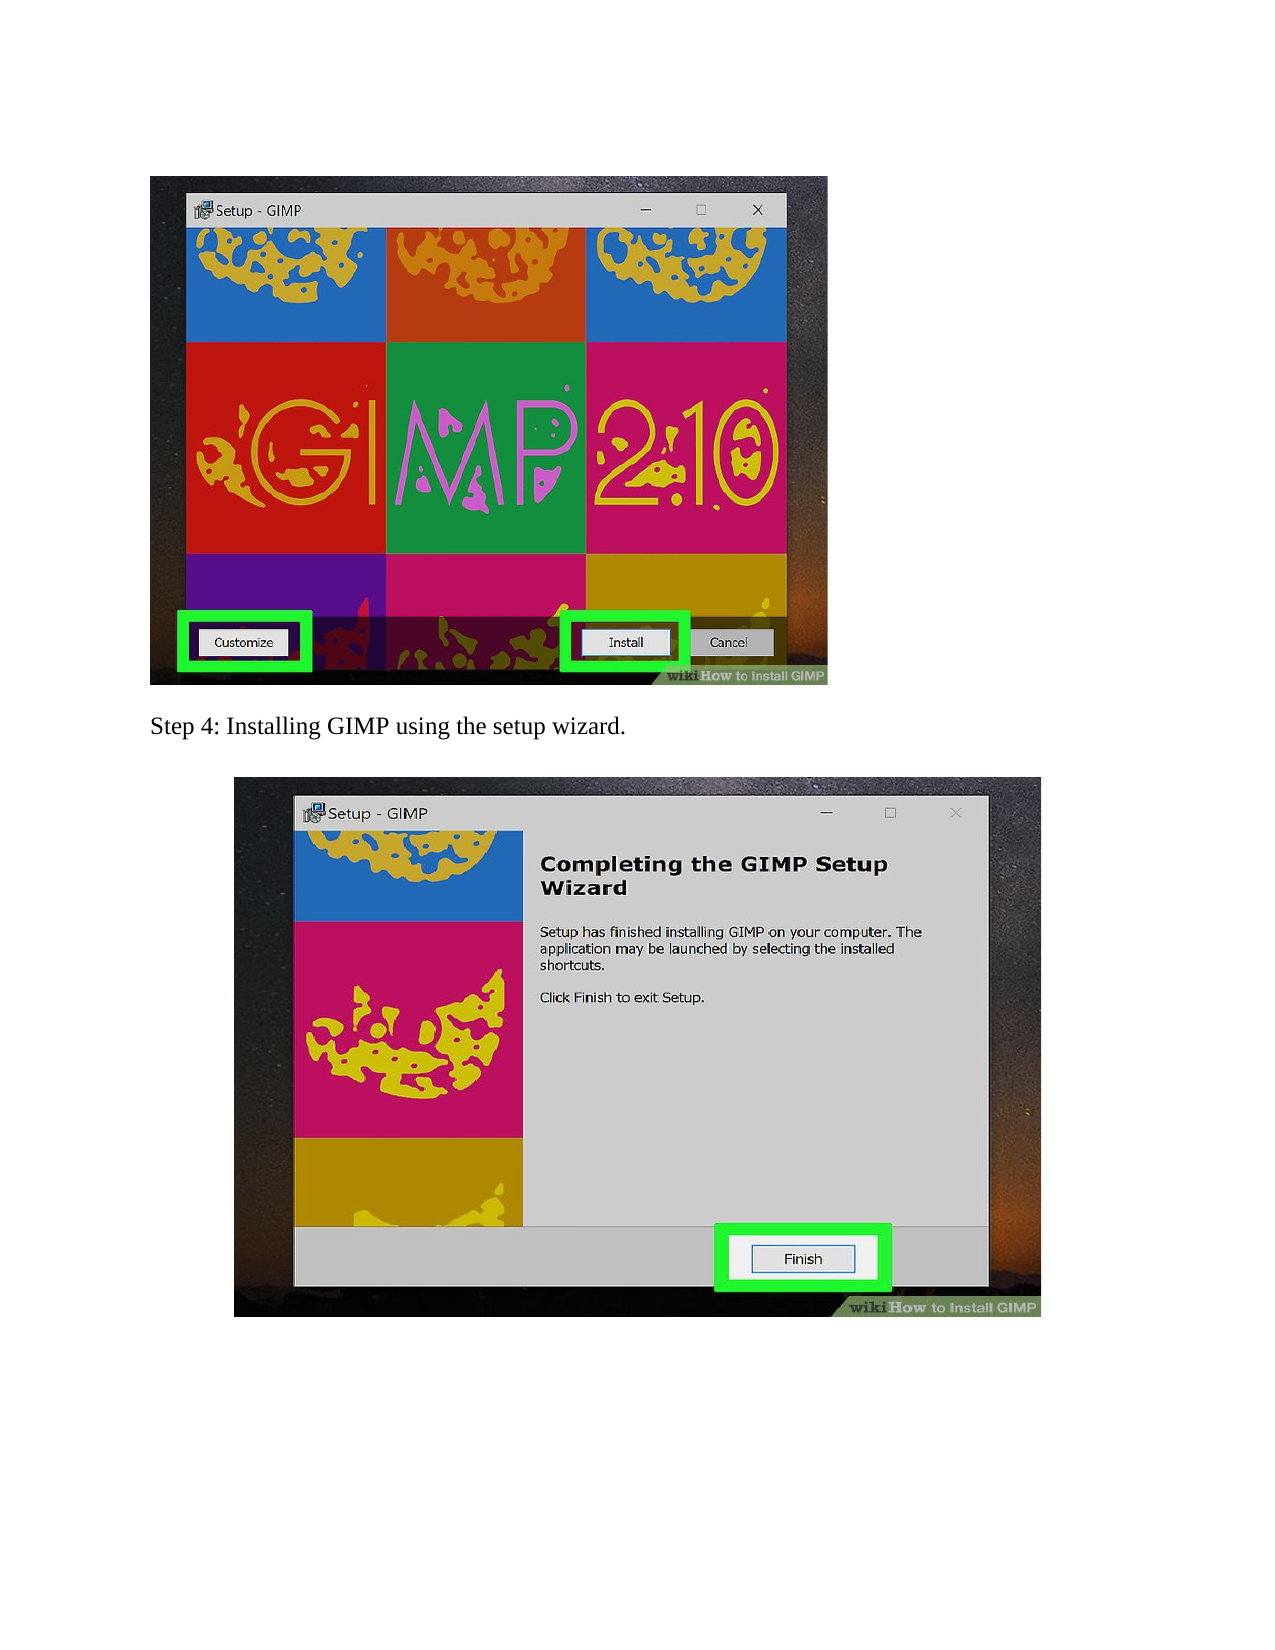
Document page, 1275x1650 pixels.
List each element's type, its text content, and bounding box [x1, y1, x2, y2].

picture [234, 777, 1042, 1317]
picture [150, 176, 828, 685]
text Step 4: Installing GIMP using the setup wizard. [150, 711, 1125, 740]
